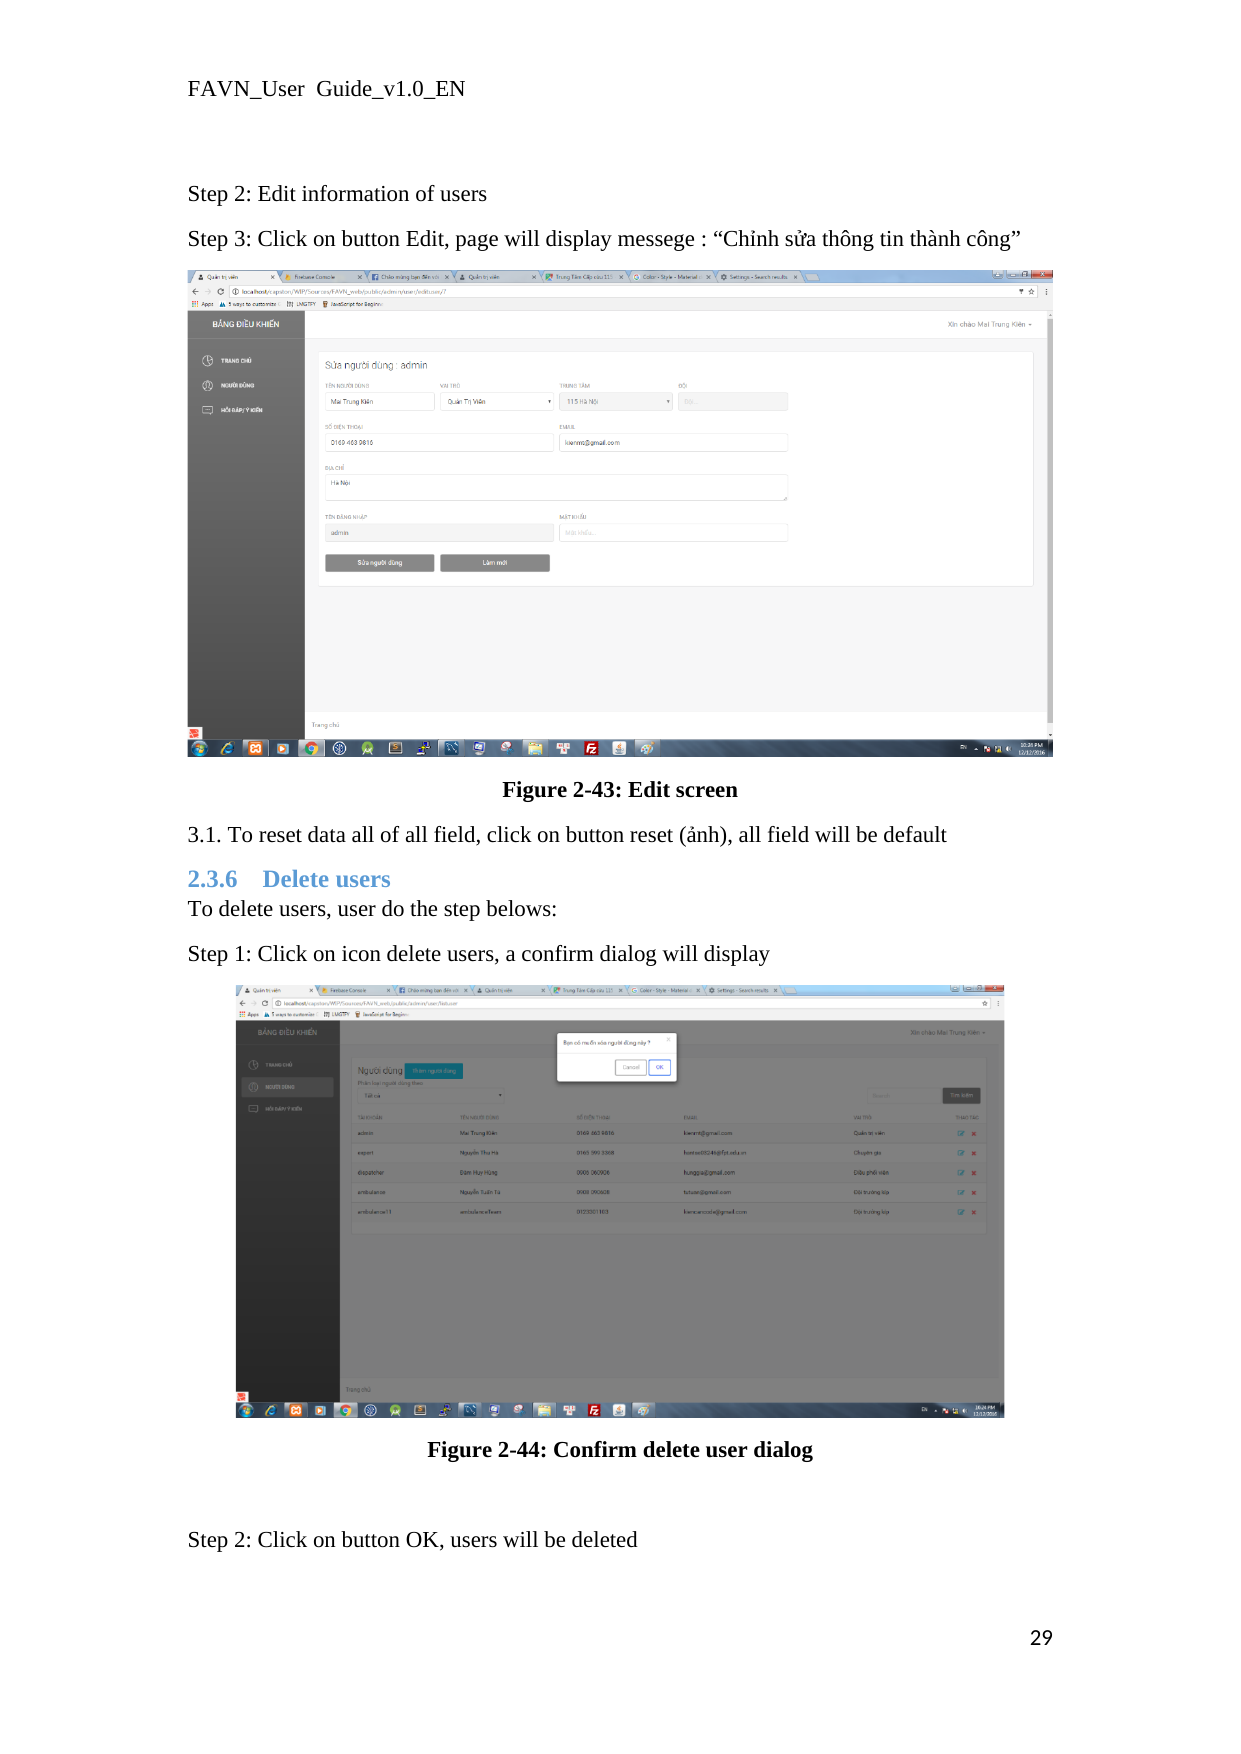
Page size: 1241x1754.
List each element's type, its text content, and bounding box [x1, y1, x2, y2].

text To delete users, user do the step belows: [187, 895, 1053, 921]
subtitle Delete users [187, 864, 1053, 892]
text Figure 2-44: Confirm delete user dialog [187, 1436, 1053, 1463]
text Step 1: Click on icon delete users, a confirm dialog will display [187, 940, 1053, 966]
picture [235, 985, 1005, 1418]
text Step 2: Edit information of users [187, 180, 1053, 206]
text Step 2: Click on button OK, users will be deleted [187, 1526, 1053, 1553]
picture [187, 270, 1053, 757]
text Step 3: Click on button Edit, page will display messege : “Chỉnh sửa thông tin thành công” [187, 225, 1053, 251]
list 3.1. To reset data all of all field, click on button reset (ảnh), all field will be default [187, 821, 1053, 847]
text Figure 2-43: Edit screen [187, 776, 1053, 802]
